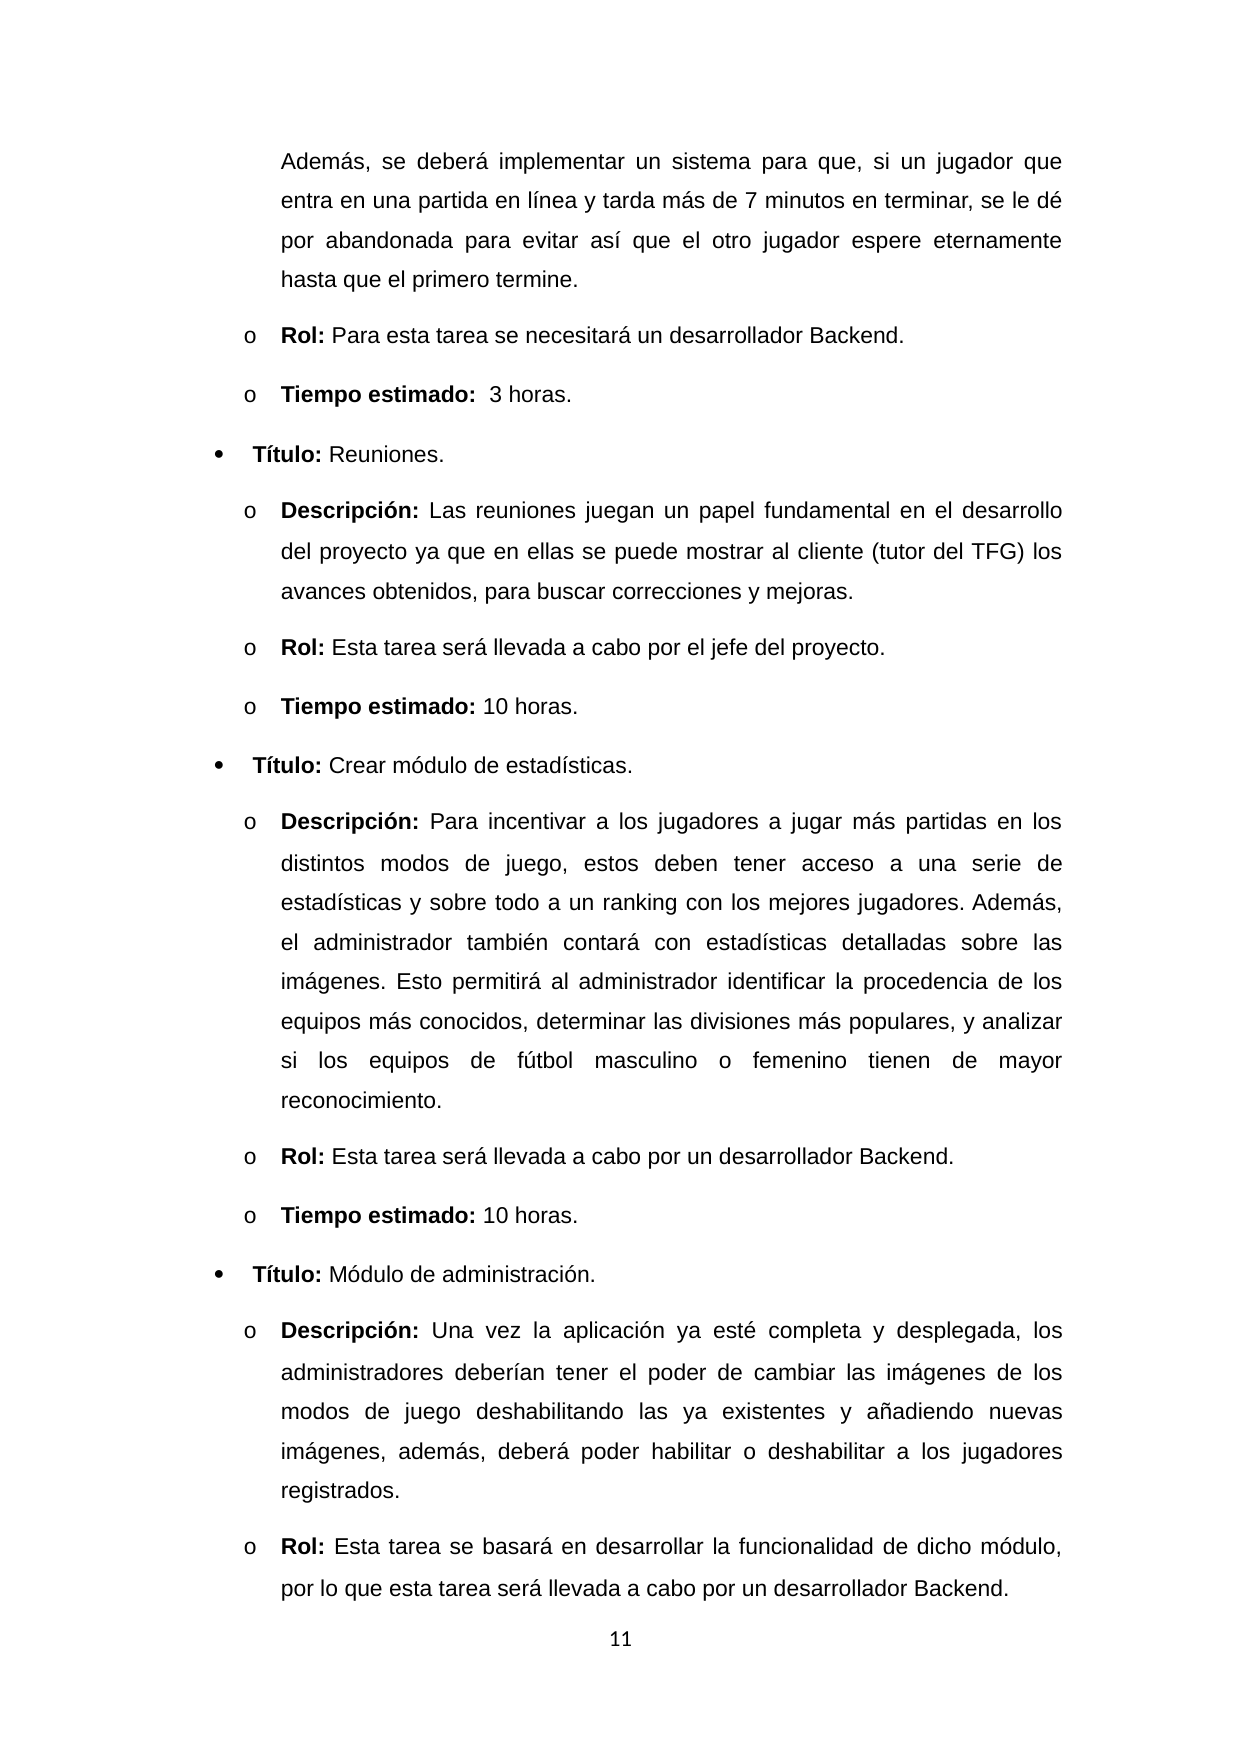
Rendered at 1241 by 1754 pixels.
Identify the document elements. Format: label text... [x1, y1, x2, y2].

list Tiempo estimado: 10 horas. [243, 1202, 1063, 1230]
list Título: Módulo de administración. [215, 1261, 1063, 1287]
list Tiempo estimado: 3 horas. [243, 381, 1063, 410]
list Rol: Esta tarea se basará en desarrollar la funcionalidad de dicho módulo, por lo que esta tarea será llevada a cabo por un desarrollador Backend. [243, 1533, 1063, 1601]
list Título: Reuniones. [215, 441, 1063, 467]
list Descripción: Las reuniones juegan un papel fundamental en el desarrollo del proyecto ya que en ellas se puede mostrar al cliente (tutor del TFG) los avances obtenidos, para buscar correcciones y mejoras. [243, 497, 1063, 604]
list Rol: Para esta tarea se necesitará un desarrollador Backend. [243, 322, 1063, 351]
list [243, 148, 1063, 292]
list Título: Crear módulo de estadísticas. [215, 752, 1063, 778]
list Tiempo estimado: 10 horas. [243, 693, 1063, 721]
list Descripción: Para incentivar a los jugadores a jugar más partidas en los distintos modos de juego, estos deben tener acceso a una serie de estadísticas y sobre todo a un ranking con los mejores jugadores. Además, el administrador también contará con estadísticas detalladas sobre las imágenes. Esto permitirá al administrador identificar la procedencia de los equipos más conocidos, determinar las divisiones más populares, y analizar si los equipos de fútbol masculino o femenino tienen de mayor reconocimiento. [243, 808, 1063, 1113]
list Rol: Esta tarea será llevada a cabo por el jefe del proyecto. [243, 634, 1063, 662]
list Rol: Esta tarea será llevada a cabo por un desarrollador Backend. [243, 1143, 1063, 1171]
list Descripción: Una vez la aplicación ya esté completa y desplegada, los administradores deberían tener el poder de cambiar las imágenes de los modos de juego deshabilitando las ya existentes y añadiendo nuevas imágenes, además, deberá poder habilitar o deshabilitar a los jugadores registrados. [243, 1317, 1063, 1503]
